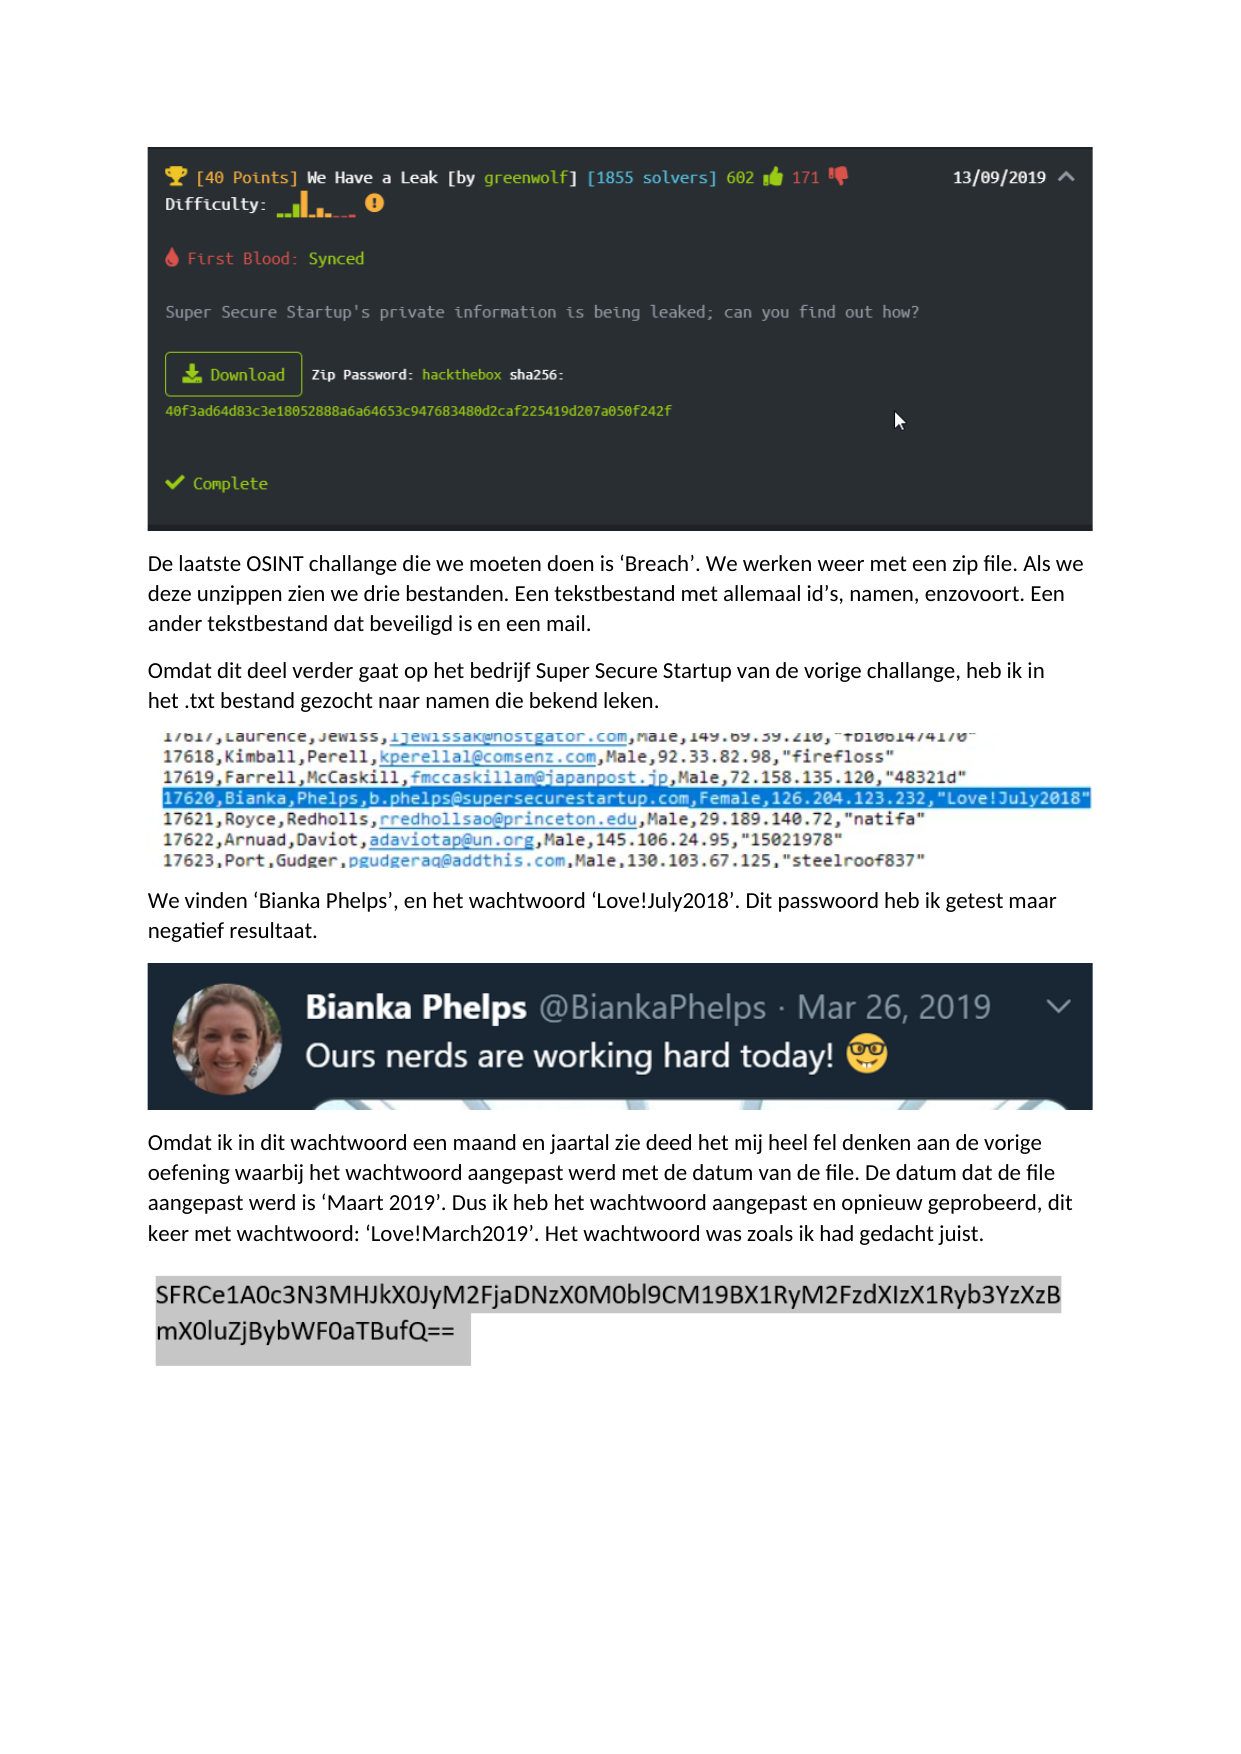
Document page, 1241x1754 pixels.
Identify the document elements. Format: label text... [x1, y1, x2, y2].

text Omdat dit deel verder gaat op het bedrijf Super Secure Startup van de vorige challange, heb ik in het .txt bestand gezocht naar namen die bekend leken. [148, 656, 1093, 715]
text Omdat ik in dit wachtwoord een maand en jaartal zie deed het mij heel fel denken aan de vorige oefening waarbij het wachtwoord aangepast werd met de datum van de file. De datum dat de file aangepast werd is ‘Maart 2019’. Dus ik heb het wachtwoord aangepast en opnieuw geprobeerd, dit keer met wachtwoord: ‘Love!March2019’. Het wachtwoord was zoals ik had gedacht juist. [148, 1128, 1093, 1247]
picture [147, 733, 1093, 868]
picture [147, 963, 1093, 1110]
text De laatste OSINT challange die we moeten doen is ‘Breach’. We werken weer met een zip file. Als we deze unzippen zien we drie bestanden. Een tekstbestand met allemaal id’s, namen, enzovoort. Een ander tekstbestand dat beveiligd is en een mail. [148, 549, 1093, 638]
picture [147, 147, 1093, 531]
picture [147, 1265, 1093, 1389]
text We vinden ‘Bianka Phelps’, en het wachtwoord ‘Love!July2018’. Dit passwoord heb ik getest maar negatief resultaat. [148, 886, 1093, 945]
